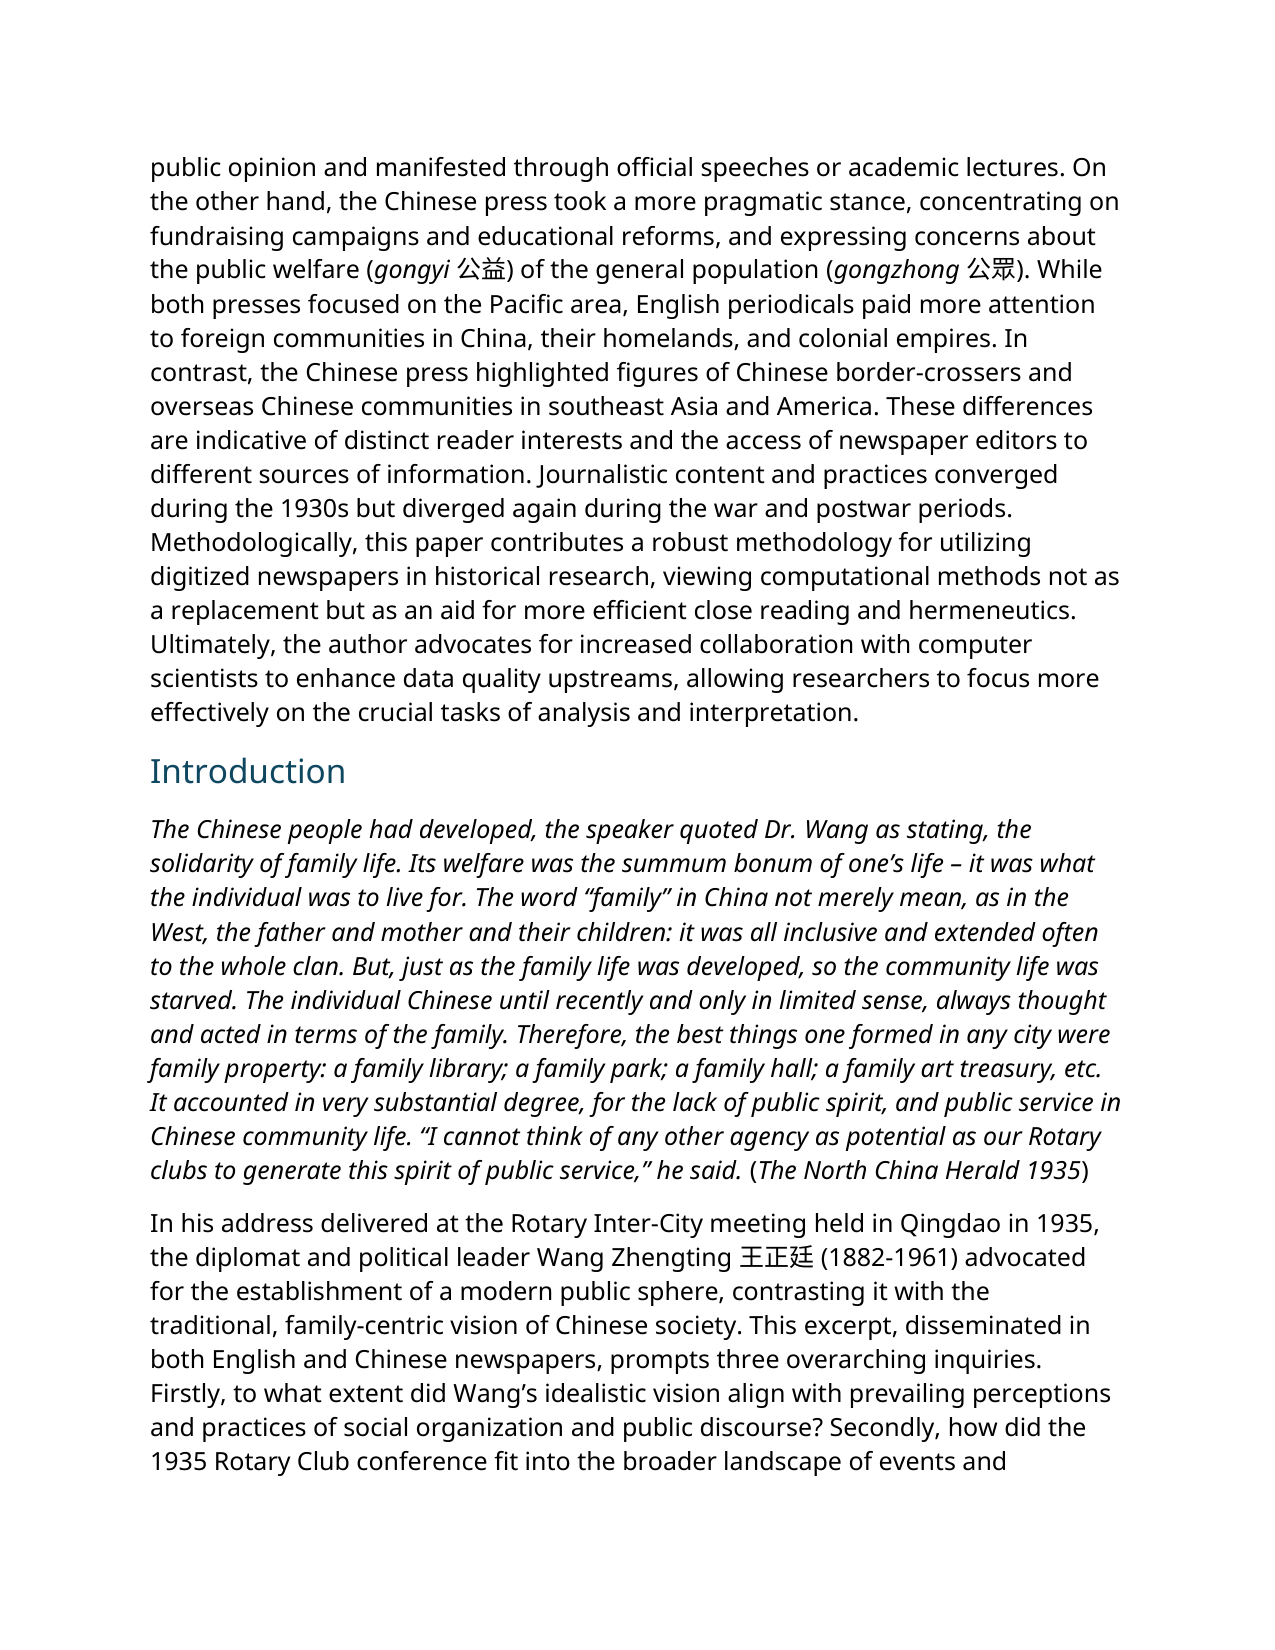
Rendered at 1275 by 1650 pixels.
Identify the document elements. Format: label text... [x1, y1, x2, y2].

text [150, 1205, 1125, 1478]
subtitle Introduction [150, 748, 1125, 793]
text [150, 150, 1125, 729]
text The Chinese people had developed, the speaker quoted Dr. Wang as stating, the solidarity of family life. Its welfare was the summum bonum of one’s life – it was what the individual was to live for. The word “family” in China not merely mean, as in the West, the father and mother and their children: it was all inclusive and extended often to the whole clan. But, just as the family life was developed, so the community life was starved. The individual Chinese until recently and only in limited sense, always thought and acted in terms of the family. Therefore, the best things one formed in any city were family property: a family library; a family park; a family hall; a family art treasury, etc. It accounted in very substantial degree, for the lack of public spirit, and public service in Chinese community life. “I cannot think of any other agency as potential as our Rotary clubs to generate this spirit of public service,” he said. (The North China Herald 1935) [150, 812, 1125, 1187]
